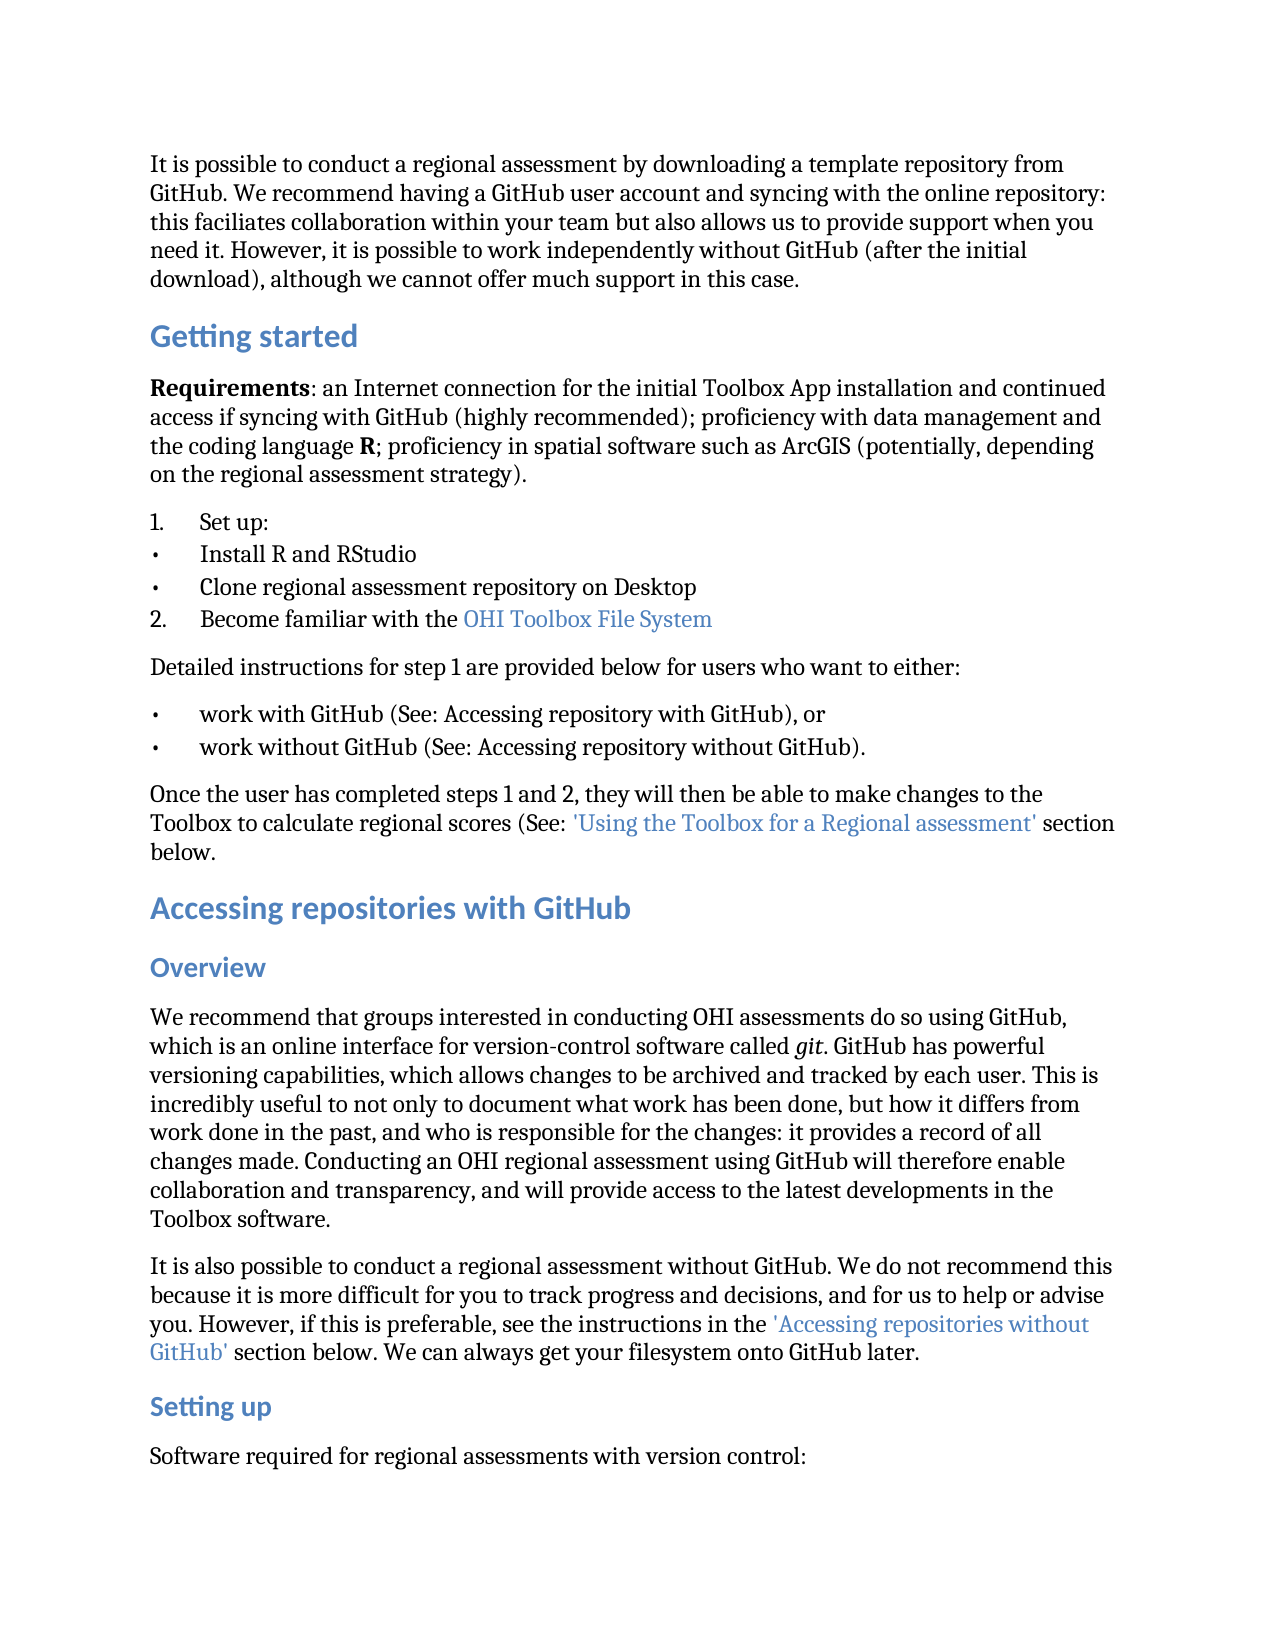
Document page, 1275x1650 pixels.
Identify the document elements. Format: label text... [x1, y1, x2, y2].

text Software required for regional assessments with version control: [150, 1442, 1125, 1471]
list Clone regional assessment repository on Desktop [150, 573, 1125, 602]
text Once the user has completed steps 1 and 2, they will then be able to make changes to the Toolbox to calculate regional scores (See: 'Using the Toolbox for a Regional assessment' section below. [150, 780, 1125, 867]
list Become familiar with the OHI Toolbox File System [150, 605, 1125, 634]
text Requirements: an Internet connection for the initial Toolbox App installation and continued access if syncing with GitHub (highly recommended); proficiency with data management and the coding language R; proficiency in spatial software such as ArcGIS (potentially, depending on the regional assessment strategy). [150, 374, 1125, 489]
subtitle Overview [150, 949, 1125, 984]
list work without GitHub (See: Accessing repository without GitHub). [150, 733, 1125, 762]
list Install R and RStudio [150, 540, 1125, 569]
list work with GitHub (See: Accessing repository with GitHub), or [150, 700, 1125, 729]
subtitle Accessing repositories with GitHub [150, 887, 1125, 928]
subtitle Getting started [150, 314, 1125, 355]
text It is possible to conduct a regional assessment by downloading a template repository from GitHub. We recommend having a GitHub user account and syncing with the online repository: this faciliates collaboration within your team but also allows us to provide support when you need it. However, it is possible to work independently without GitHub (after the initial download), although we cannot offer much support in this case. [150, 150, 1125, 294]
text Detailed instructions for step 1 are provided below for users who want to either: [150, 653, 1125, 682]
text We recommend that groups interested in conducting OHI assessments do so using GitHub, which is an online interface for version-control software called git. GitHub has powerful versioning capabilities, which allows changes to be archived and tracked by each user. This is incredibly useful to not only to document what work has been done, but how it differs from work done in the past, and who is responsible for the changes: it provides a record of all changes made. Conducting an OHI regional assessment using GitHub will therefore enable collaboration and transparency, and will provide access to the latest developments in the Toolbox software. [150, 1003, 1125, 1233]
list Set up: [150, 508, 1125, 537]
text It is also possible to conduct a regional assessment without GitHub. We do not recommend this because it is more difficult for you to track progress and decisions, and for us to help or advise you. However, if this is preferable, see the instructions in the 'Accessing repositories without GitHub' section below. We can always get your filesystem onto GitHub later. [150, 1252, 1125, 1367]
subtitle Setting up [150, 1388, 1125, 1423]
